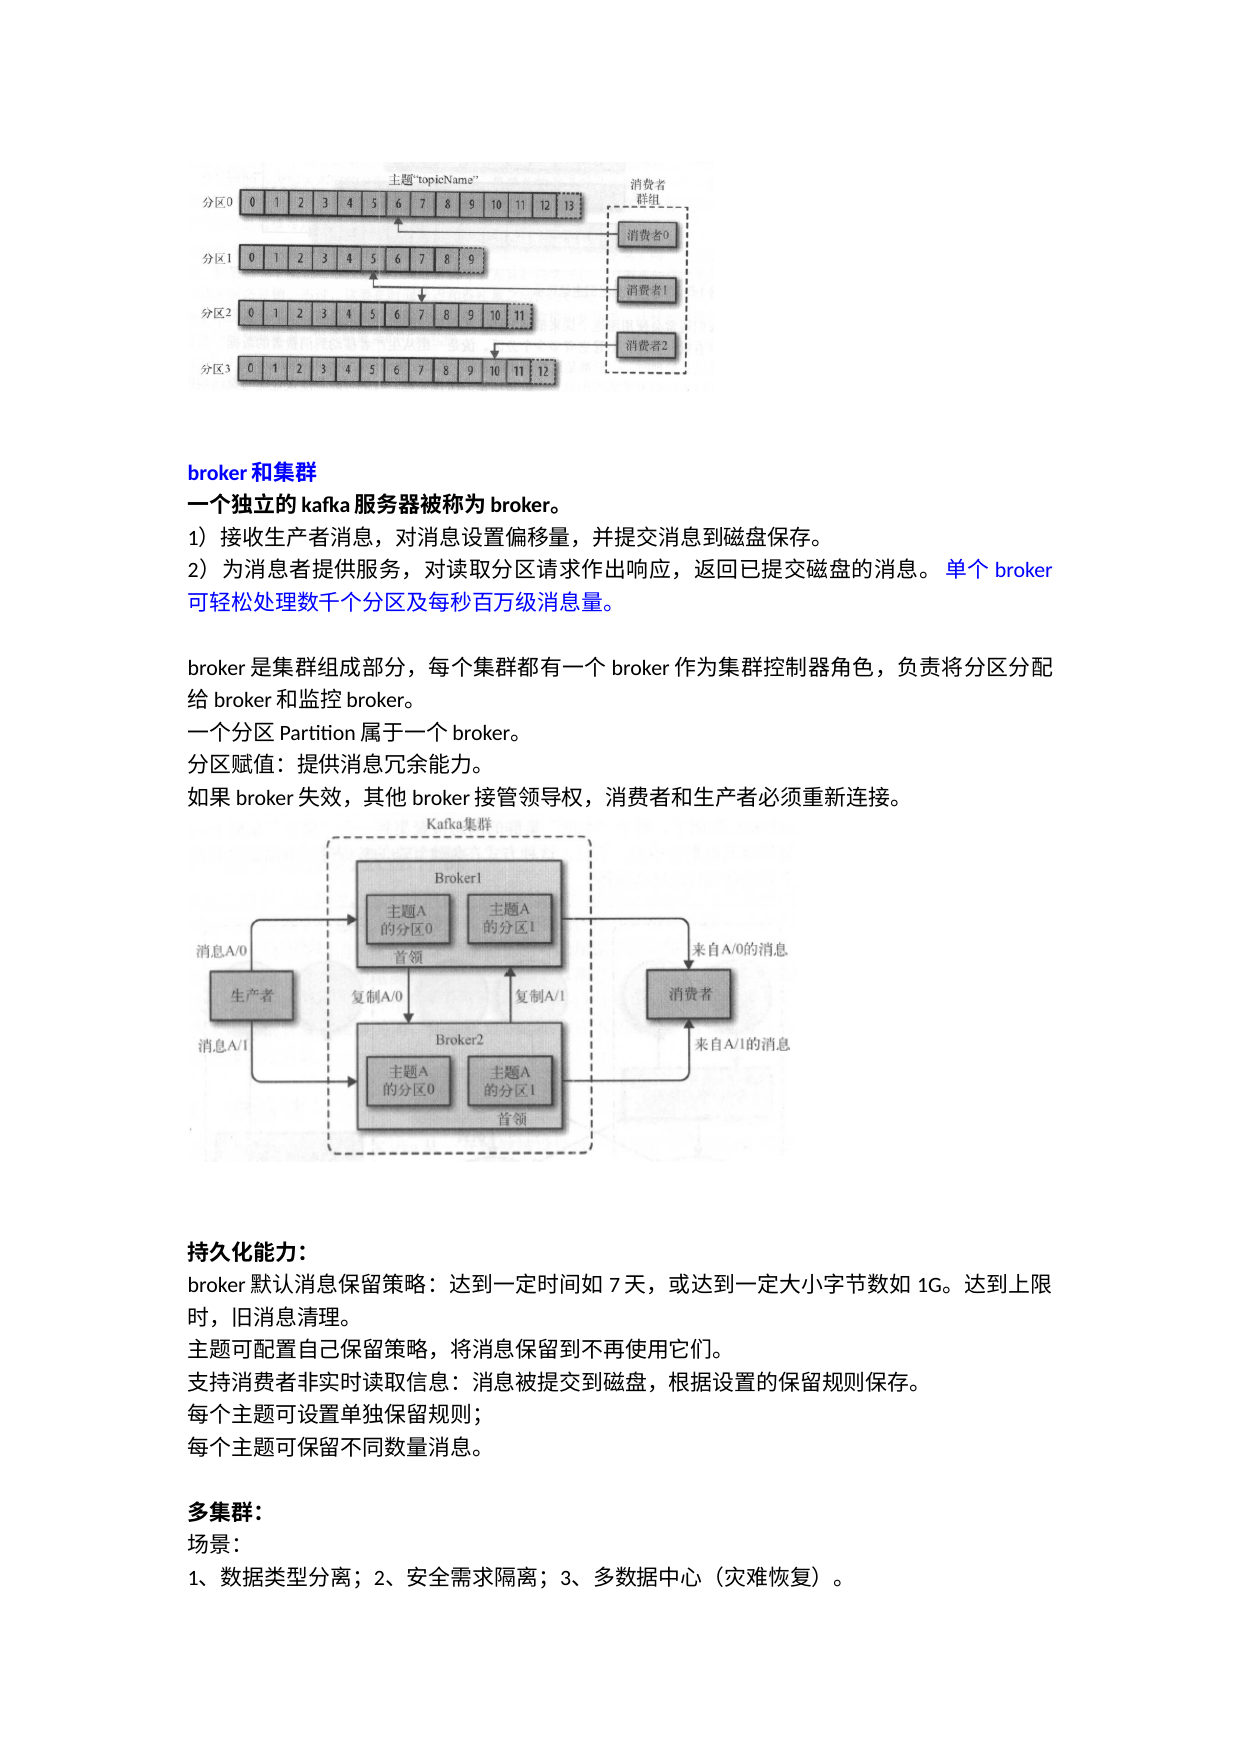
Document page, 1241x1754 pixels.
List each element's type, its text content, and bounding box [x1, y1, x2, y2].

list 场景： [187, 1527, 1053, 1559]
list 一个独立的kafka服务器被称为broker。 [187, 487, 1053, 519]
list 每个主题可设置单独保留规则； [187, 1397, 1053, 1429]
list 1）接收生产者消息，对消息设置偏移量，并提交消息到磁盘保存。 [187, 519, 1053, 552]
list broker是集群组成部分，每个集群都有一个broker作为集群控制器角色，负责将分区分配给broker和监控broker。 [187, 649, 1053, 714]
list broker默认消息保留策略：达到一定时间如7天，或达到一定大小字节数如1G。达到上限时，旧消息清理。 [187, 1267, 1053, 1332]
list 分区赋值：提供消息冗余能力。 [187, 747, 1053, 779]
picture [187, 162, 714, 392]
list 如果broker失效，其他broker接管领导权，消费者和生产者必须重新连接。 [187, 779, 1053, 812]
list broker和集群 [187, 454, 1053, 487]
list 数据类型分离；2、安全需求隔离；3、多数据中心（灾难恢复）。 [187, 1559, 1053, 1592]
list 2）为消息者提供服务，对读取分区请求作出响应，返回已提交磁盘的消息。单个broker可轻松处理数千个分区及每秒百万级消息量。 [187, 552, 1053, 617]
list 每个主题可保留不同数量消息。 [187, 1429, 1053, 1462]
list 主题可配置自己保留策略，将消息保留到不再使用它们。 [187, 1332, 1053, 1364]
list 支持消费者非实时读取信息：消息被提交到磁盘，根据设置的保留规则保存。 [187, 1364, 1053, 1397]
picture [187, 812, 797, 1162]
list 持久化能力： [187, 1234, 1053, 1267]
list 一个分区Partition属于一个broker。 [187, 714, 1053, 747]
list 多集群： [187, 1494, 1053, 1527]
